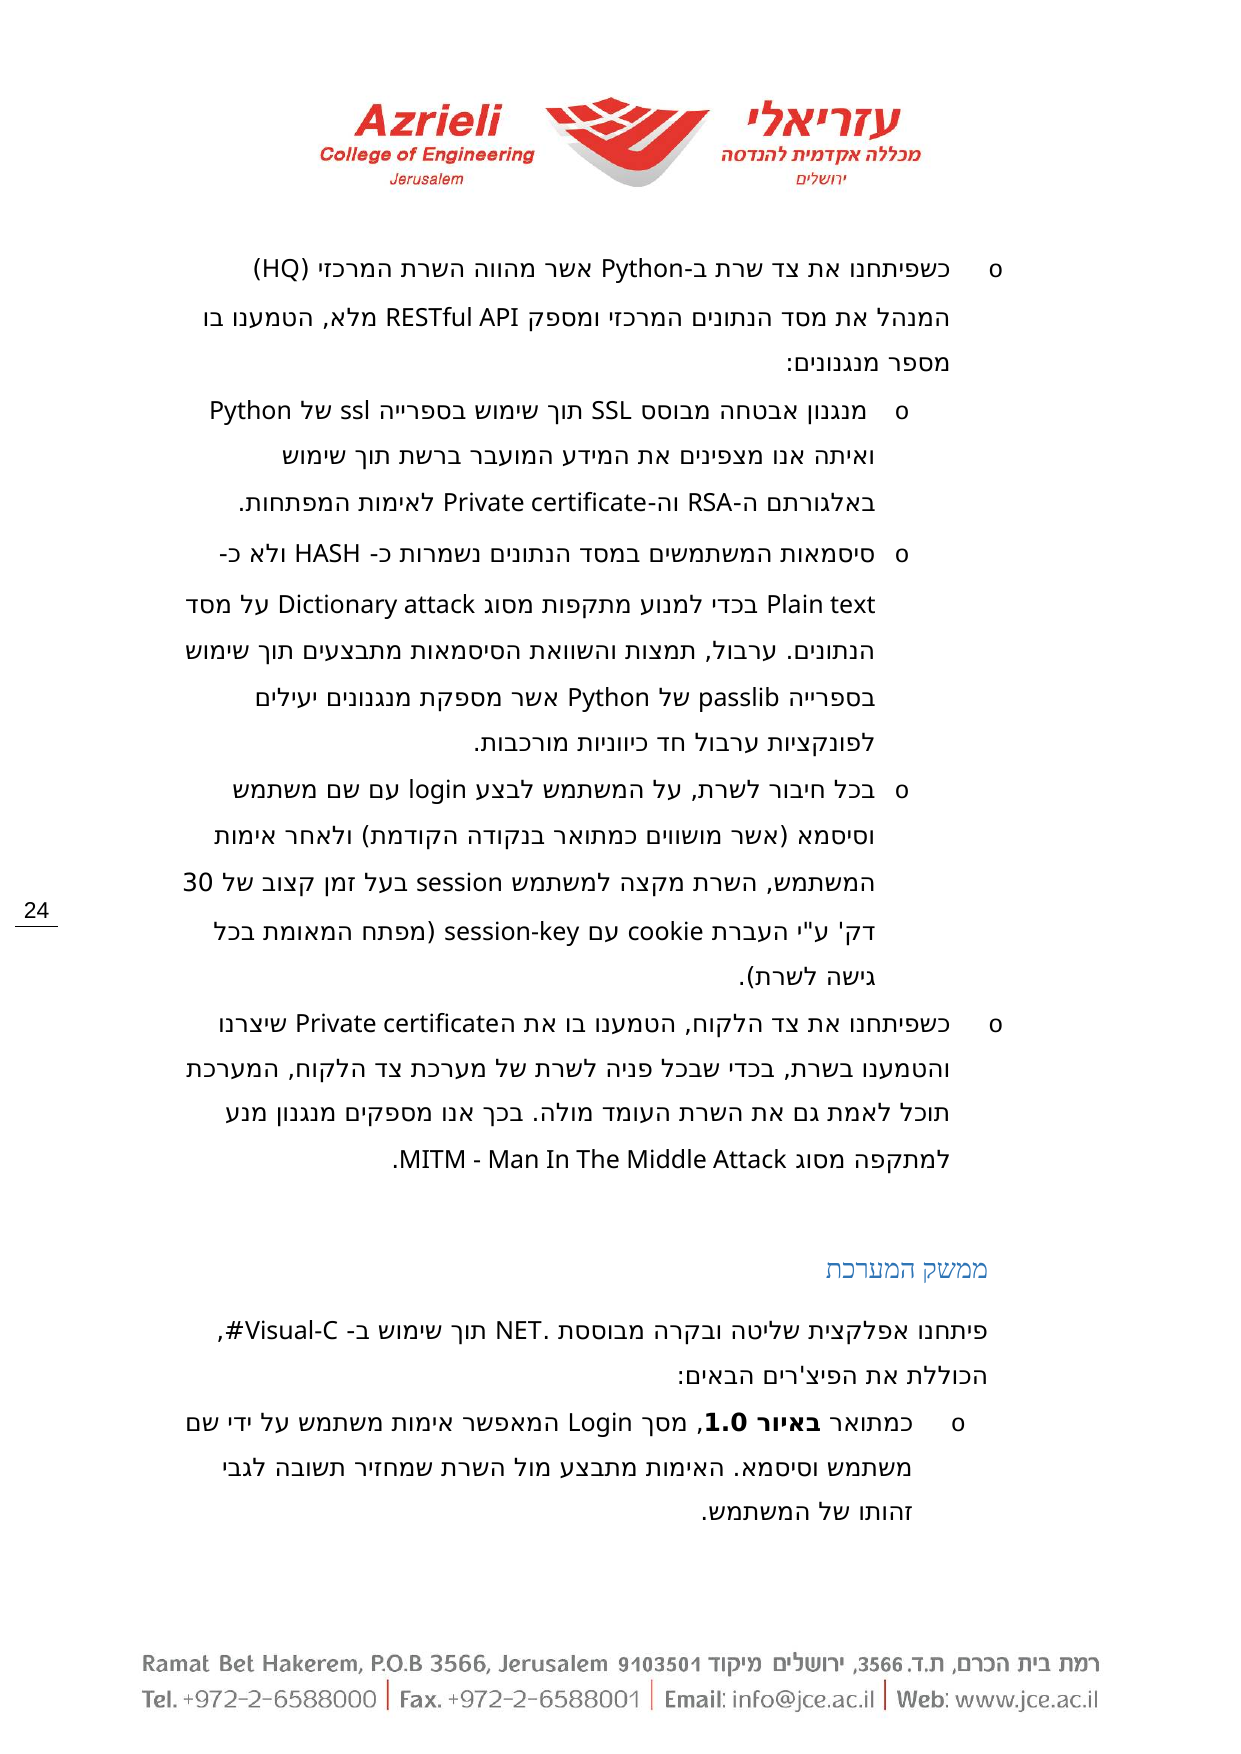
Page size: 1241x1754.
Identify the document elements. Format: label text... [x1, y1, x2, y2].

list כשפיתחנו את צד הלקוח, הטמענו בו את הPrivate certificate שיצרנו והטמענו בשרת, בכדי שבכל פניה לשרת של מערכת צד הלקוח, המערכת תוכל לאמת גם את השרת העומד מולה. בכך אנו מספקים מנגנון מנע למתקפה מסוג MITM - Man In The Middle Attack. [177, 1006, 988, 1176]
list מנגנון אבטחה מבוסס SSL תוך שימוש בספרייה ssl של Python ואיתה אנו מצפינים את המידע המועבר ברשת תוך שימוש באלגורתם ה-RSA וה-Private certificate לאימות המפתחות. [177, 392, 894, 519]
picture [107, 1633, 1133, 1742]
list כשפיתחנו את צד שרת ב-Python אשר מהווה השרת המרכזי (HQ) המנהל את מסד הנתונים המרכזי ומספק RESTful API מלא, הטמענו בו מספר מנגנונים: [177, 251, 988, 378]
list כמתואר באיור 1.0, מסך Login המאפשר אימות משתמש על ידי שם משתמש וסיסמא. האימות מתבצע מול השרת שמחזיר תשובה לגבי זהותו של המשתמש. [177, 1405, 951, 1527]
list בכל חיבור לשרת, על המשתמש לבצע login עם שם משתמש וסיסמא (אשר מושווים כמתואר בנקודה הקודמת) ולאחר אימות המשתמש, השרת מקצה למשתמש session בעל זמן קצוב של 30 דק' ע"י העברת cookie עם session-key (מפתח המאומת בכל גישה לשרת). [177, 772, 894, 991]
subtitle ממשק המערכת [177, 1253, 1063, 1284]
picture [42, 35, 1199, 212]
text פיתחנו אפלקצית שליטה ובקרה מבוססת .NET תוך שימוש ב- Visual-C#, הכוללת את הפיצ'רים הבאים: [177, 1312, 988, 1390]
list סיסמאות המשתמשים במסד הנתונים נשמרות כ- HASH ולא כ- Plain text בכדי למנוע מתקפות מסוג Dictionary attack על מסד הנתונים. ערבול, תמצות והשוואת הסיסמאות מתבצעים תוך שימוש בספרייה passlib של Python אשר מספקת מנגנונים יעילים לפונקציות ערבול חד כיווניות מורכבות. [177, 536, 894, 757]
